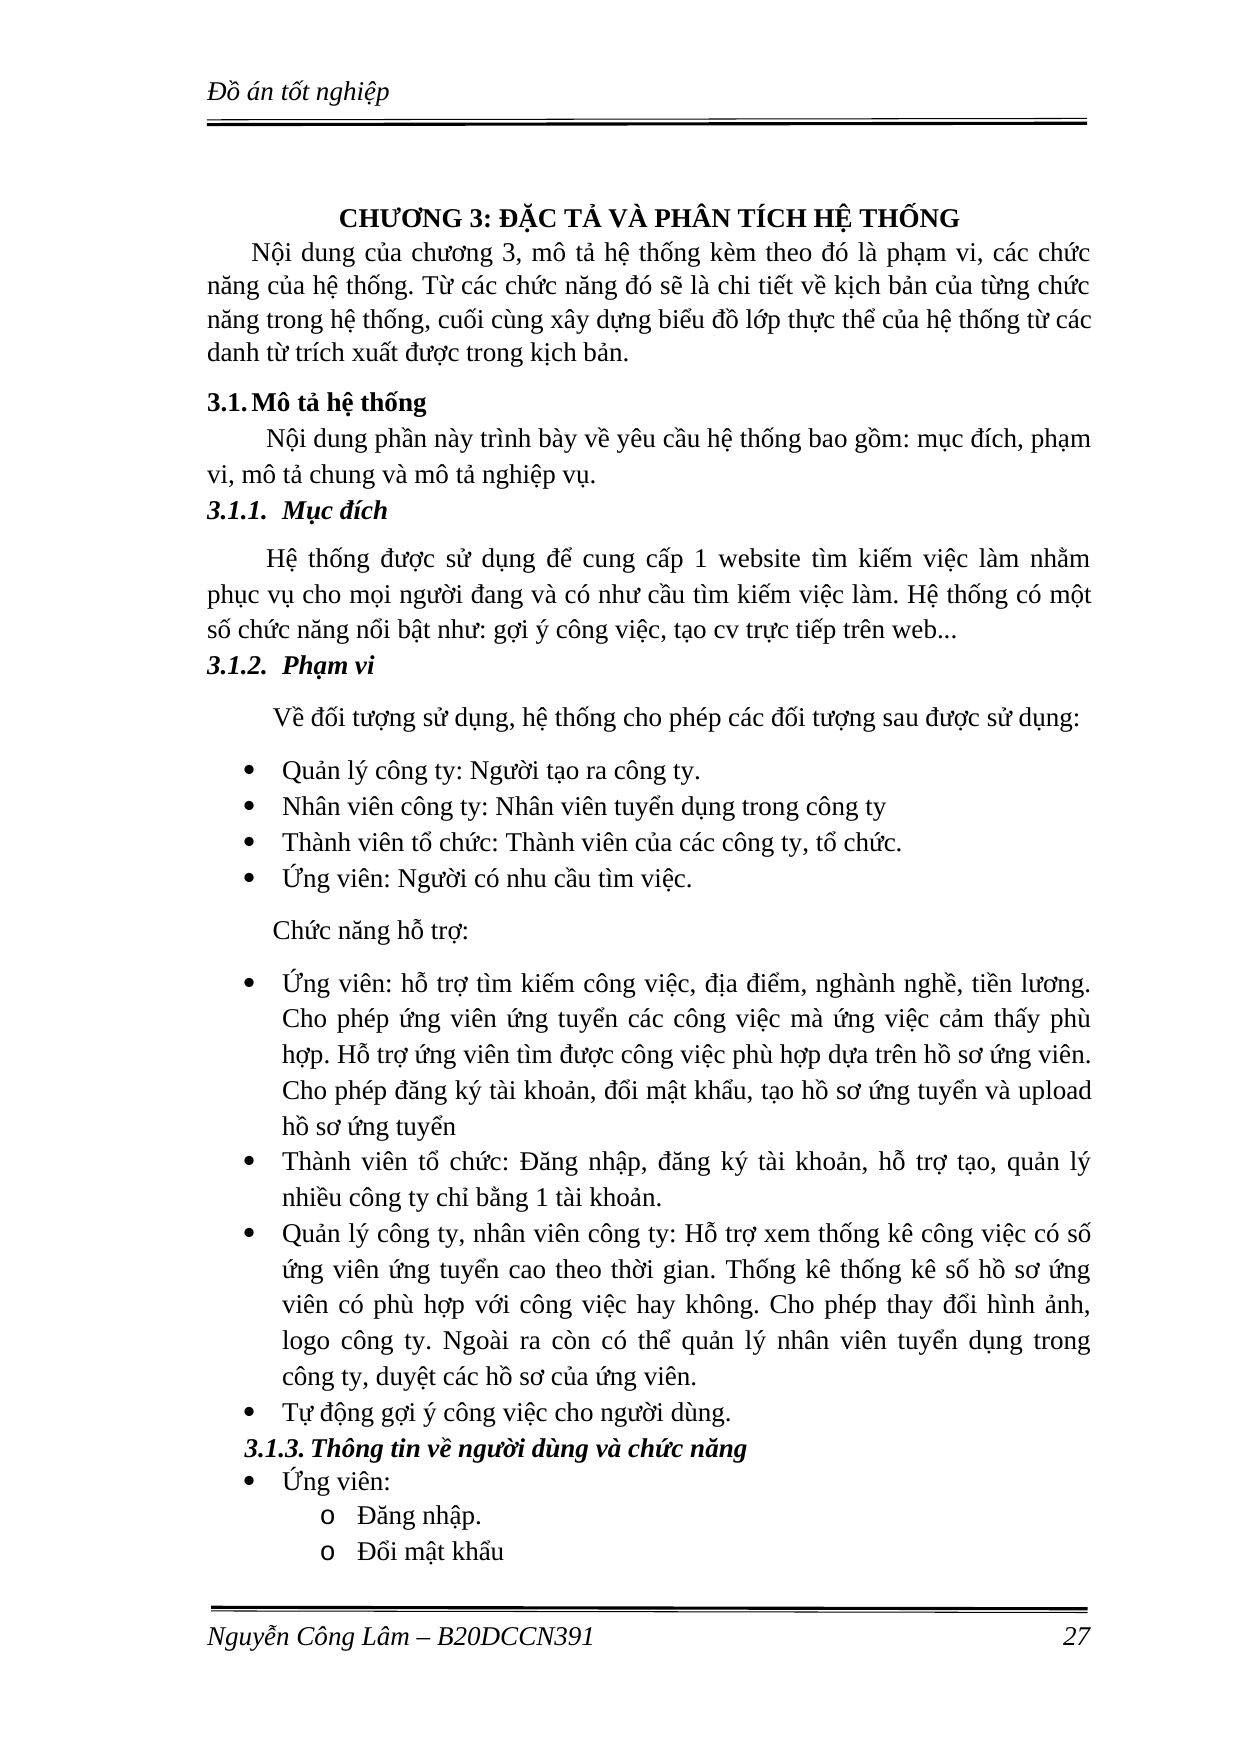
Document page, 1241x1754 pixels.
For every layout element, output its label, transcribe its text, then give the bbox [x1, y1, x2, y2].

list Thành viên tổ chức: Đăng nhập, đăng ký tài khoản, hỗ trợ tạo, quản lý nhiều công ty chỉ bằng 1 tài khoản. [244, 1146, 1092, 1212]
list Thành viên tổ chức: Thành viên của các công ty, tổ chức. [244, 826, 1092, 857]
list Nội dung phần này trình bày về yêu cầu hệ thống bao gồm: mục đích, phạm vi, mô tả chung và mô tả nghiệp vụ. [207, 422, 1092, 489]
text Chức năng hỗ trợ: [207, 914, 1092, 946]
list Mô tả hệ thống [207, 387, 1092, 418]
list Mục đích [207, 494, 1092, 525]
text Nội dung của chương 3, mô tả hệ thống kèm theo đó là phạm vi, các chức năng của hệ thống. Từ các chức năng đó sẽ là chi tiết về kịch bản của từng chức năng trong hệ thống, cuối cùng xây dựng biểu đồ lớp thực thể của hệ thống từ các danh từ trích xuất được trong kịch bản. [207, 236, 1092, 367]
list Quản lý công ty, nhân viên công ty: Hỗ trợ xem thống kê công việc có số ứng viên ứng tuyển cao theo thời gian. Thống kê thống kê số hồ sơ ứng viên có phù hợp với công việc hay không. Cho phép thay đổi hình ảnh, logo công ty. Ngoài ra còn có thể quản lý nhân viên tuyển dụng trong công ty, duyệt các hồ sơ của ứng viên. [244, 1217, 1092, 1391]
list Nhân viên công ty: Nhân viên tuyển dụng trong công ty [244, 790, 1092, 821]
list Ứng viên: hỗ trợ tìm kiếm công việc, địa điểm, nghành nghề, tiền lương. Cho phép ứng viên ứng tuyển các công việc mà ứng việc cảm thấy phù hợp. Hỗ trợ ứng viên tìm được công việc phù hợp dựa trên hồ sơ ứng viên. Cho phép đăng ký tài khoản, đổi mật khẩu, tạo hồ sơ ứng tuyển và upload hồ sơ ứng tuyển [244, 967, 1092, 1141]
list Thông tin về người dùng và chức năng [244, 1432, 1092, 1463]
list Quản lý công ty: Người tạo ra công ty. [244, 754, 1092, 785]
list Đăng nhập. [319, 1499, 1092, 1532]
text Hệ thống được sử dụng để cung cấp 1 website tìm kiếm việc làm nhằm phục vụ cho mọi người đang và có như cầu tìm kiếm việc làm. Hệ thống có một số chức năng nổi bật như: gợi ý công việc, tạo cv trực tiếp trên web... [207, 542, 1092, 644]
list Ứng viên: Người có nhu cầu tìm việc. [244, 862, 1092, 893]
list Tự động gợi ý công việc cho người dùng. [244, 1396, 1092, 1427]
list Phạm vi [207, 649, 1092, 680]
list Đổi mật khẩu [319, 1535, 1092, 1568]
subtitle CHƯƠNG 3: ĐẶC TẢ VÀ PHÂN TÍCH HỆ THỐNG [207, 202, 1092, 233]
list Ứng viên: [244, 1465, 1092, 1497]
text Về đối tượng sử dụng, hệ thống cho phép các đối tượng sau được sử dụng: [207, 702, 1092, 733]
